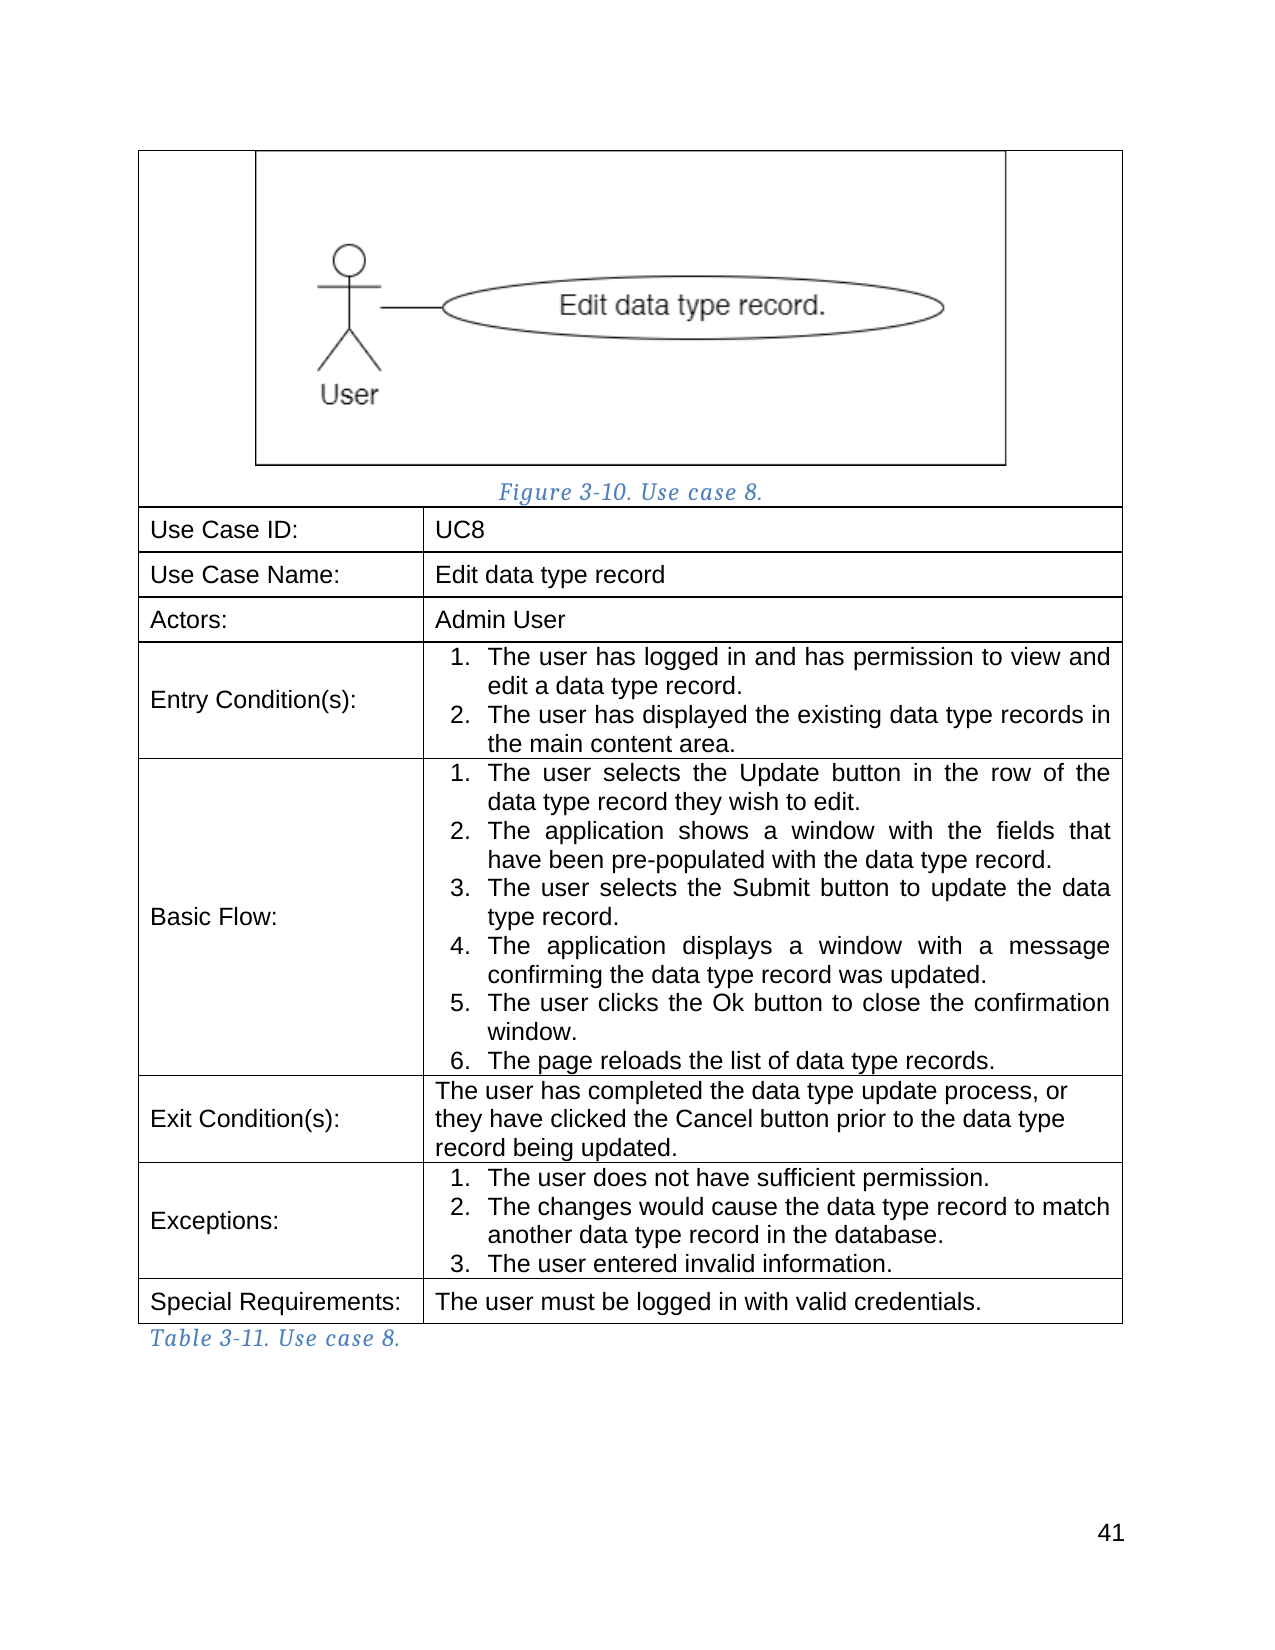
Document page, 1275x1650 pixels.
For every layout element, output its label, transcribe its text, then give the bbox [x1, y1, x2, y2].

table_cell Edit data type record [424, 553, 1122, 596]
table_cell Basic Flow: [139, 759, 423, 1075]
table_cell The user selects the Update button in the row of the data type record they wish to edit. The application shows a window with the fields that have been pre-populated with the data type record. The user selects the Submit button to update the data type record. The application displays a window with a message confirming the data type record was updated. The user clicks the Ok button to close the confirmation window. The page reloads the list of data type records. [424, 759, 1122, 1075]
table_cell The user has completed the data type update process, or they have clicked the Cancel button prior to the data type record being updated. [424, 1076, 1122, 1162]
table_cell Entry Condition(s): [139, 643, 423, 757]
table_cell Special Requirements: [139, 1279, 423, 1323]
table_cell Exit Condition(s): [139, 1076, 423, 1162]
table_cell Actors: [139, 598, 423, 641]
table_cell UC8 [424, 508, 1122, 551]
table_cell Exceptions: [139, 1163, 423, 1278]
subtitle Table 3-11. Use case 8. [150, 1324, 1125, 1353]
table_cell Admin User [424, 598, 1122, 641]
table_cell The user must be logged in with valid credentials. [424, 1279, 1122, 1323]
table_header Figure 3-10. Use case 8. [139, 151, 1122, 506]
picture [255, 151, 1007, 466]
table_cell The user has logged in and has permission to view and edit a data type record. The user has displayed the existing data type records in the main content area. [424, 643, 1122, 757]
table_cell Use Case ID: [139, 508, 423, 551]
table_cell Use Case Name: [139, 553, 423, 596]
table_cell The user does not have sufficient permission. The changes would cause the data type record to match another data type record in the database. The user entered invalid information. [424, 1163, 1122, 1278]
